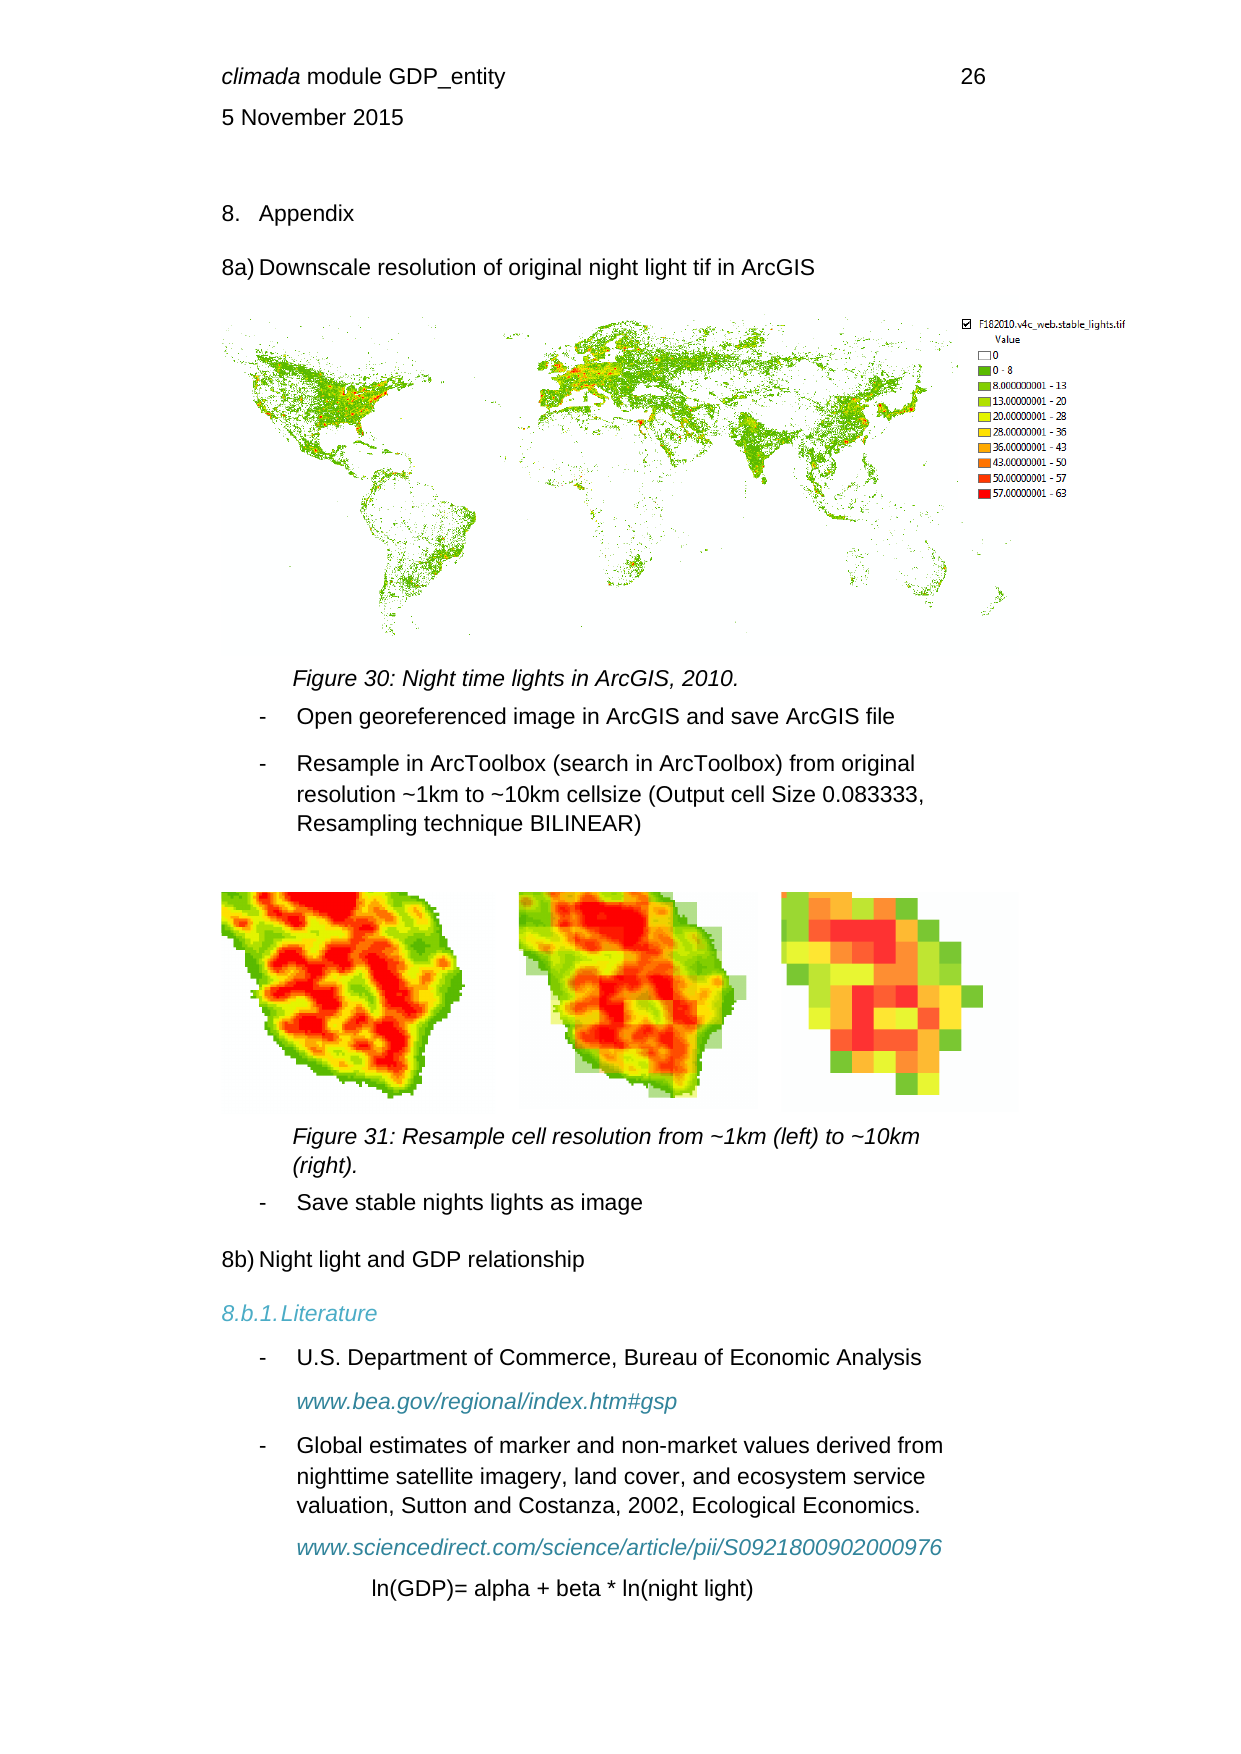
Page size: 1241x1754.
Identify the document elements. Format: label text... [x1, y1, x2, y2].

list Global estimates of marker and non-market values derived from nighttime satellite imagery, land cover, and ecosystem service valuation, Sutton and Costanza, 2002, Ecological Economics. [259, 1429, 1019, 1518]
list Resample in ArcToolbox (search in ArcToolbox) from original resolution ~1km to ~10km cellsize (Output cell Size 0.083333, Resampling technique BILINEAR) [259, 747, 1019, 836]
table_header [210, 880, 508, 1116]
table_cell Figure 31: Resample cell resolution from ~1km (left) to ~10km (right). [210, 1116, 1030, 1186]
list Save stable nights lights as image [259, 1186, 1019, 1217]
text ln(GDP)= alpha + beta * ln(night light) [221, 1575, 1019, 1601]
table_header [770, 880, 1030, 1116]
list www.sciencedirect.com/science/article/pii/S0921800902000976 [296, 1533, 1019, 1560]
subtitle Night light and GDP relationship [221, 1246, 1019, 1272]
list U.S. Department of Commerce, Bureau of Economic Analysis [259, 1341, 1019, 1372]
picture [781, 892, 1019, 1112]
table_header [508, 880, 770, 1116]
subtitle Appendix [221, 199, 1019, 226]
picture [221, 295, 1130, 656]
list www.bea.gov/regional/index.htm#gsp [296, 1388, 1019, 1414]
picture [518, 892, 758, 1109]
text Figure 30: Night time lights in ArcGIS, 2010. [292, 664, 971, 691]
picture [221, 892, 496, 1114]
subtitle Downscale resolution of original night light tif in ArcGIS [221, 253, 1019, 280]
list Open georeferenced image in ArcGIS and save ArcGIS file [259, 700, 1019, 731]
subtitle Literature [221, 1299, 1019, 1326]
